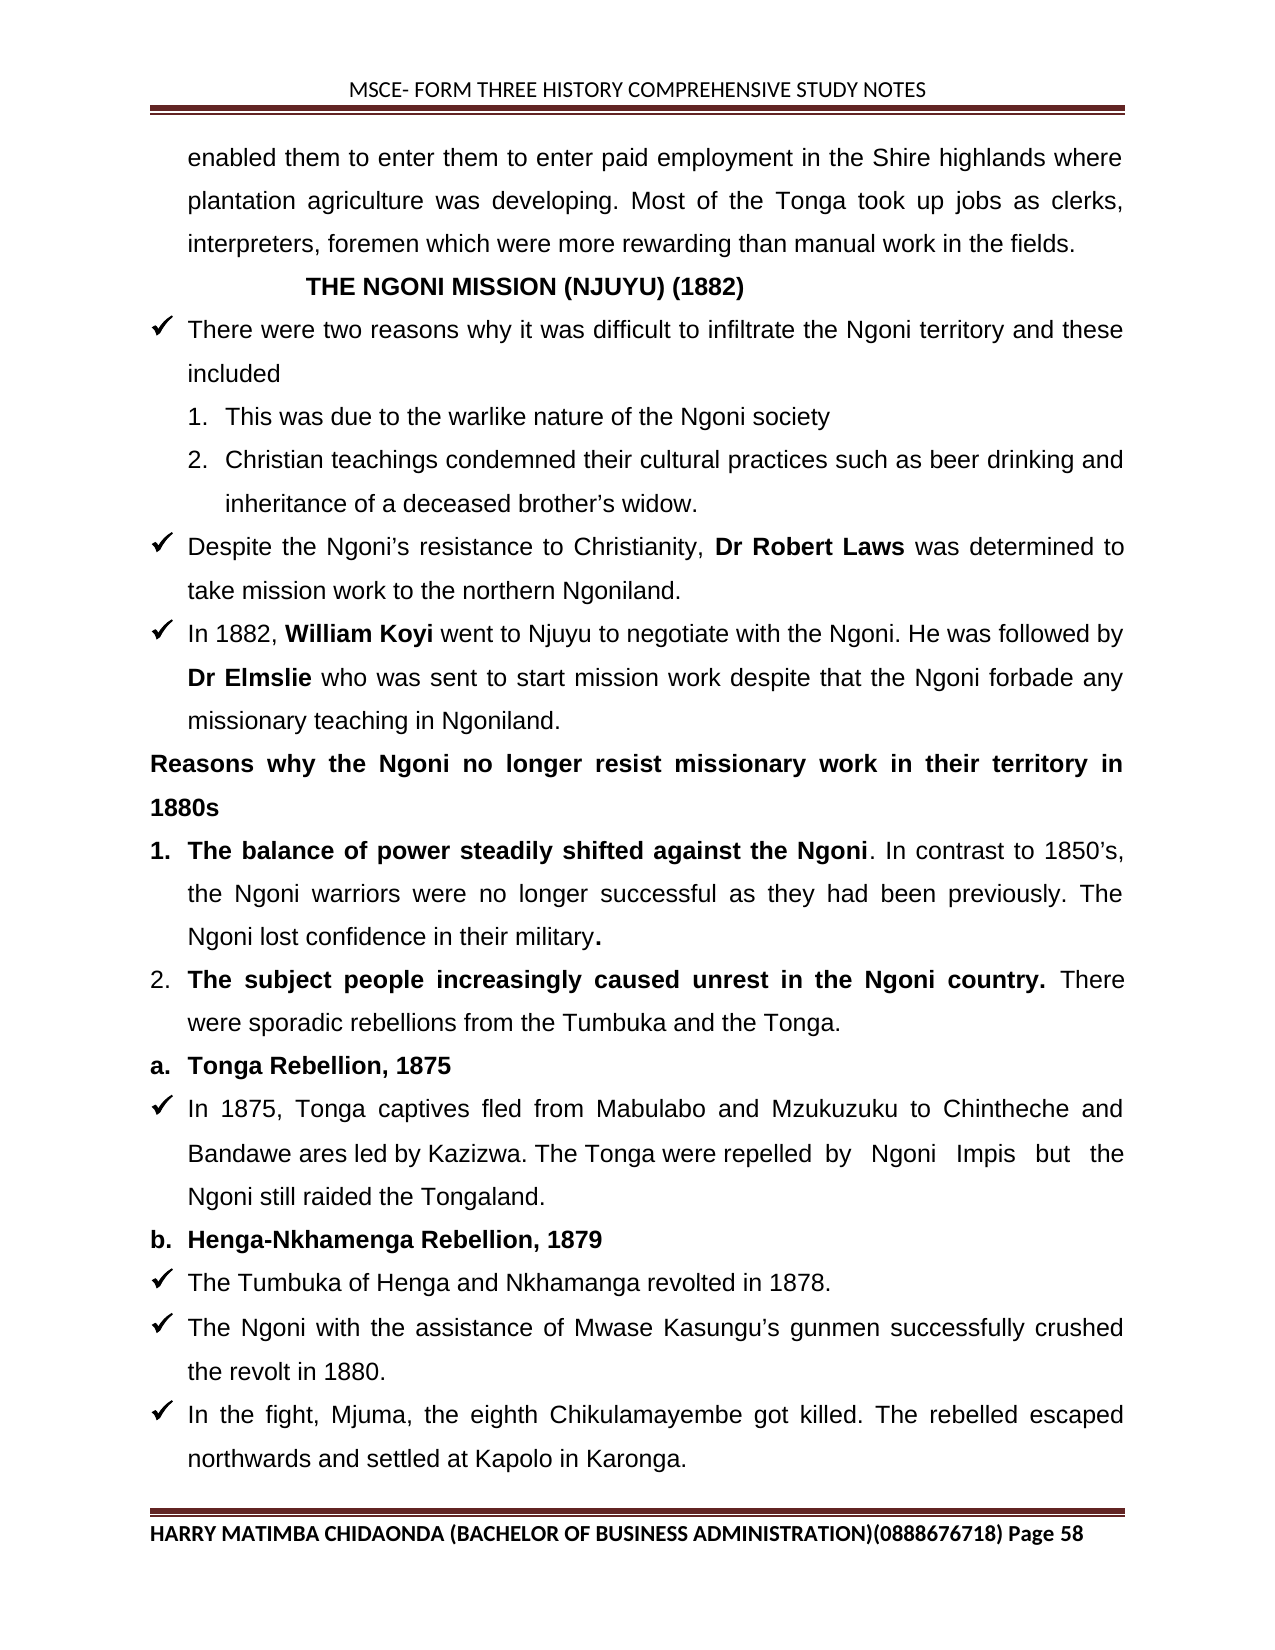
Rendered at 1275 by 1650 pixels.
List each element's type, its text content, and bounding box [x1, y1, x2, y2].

list Christian teachings condemned their cultural practices such as beer drinking and inheritance of a deceased brother’s widow. [187, 445, 1125, 517]
list Tonga Rebellion, 1875 [150, 1051, 1125, 1080]
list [150, 142, 1125, 257]
list In 1882, William Koyi went to Njuyu to negotiate with the Ngoni. He was followed by Dr Elmslie who was sent to start mission work despite that the Ngoni forbade any missionary teaching in Ngoniland. [150, 619, 1125, 735]
list There were two reasons why it was difficult to infiltrate the Ngoni territory and these included [150, 315, 1125, 388]
list The balance of power steadily shifted against the Ngoni. In contrast to 1850’s, the Ngoni warriors were no longer successful as they had been previously. The Ngoni lost confidence in their military. [150, 836, 1125, 951]
list Despite the Ngoni’s resistance to Christianity, Dr Robert Laws was determined to take mission work to the northern Ngoniland. [150, 532, 1125, 604]
list THE NGONI MISSION (NJUYU) (1882) [187, 272, 1125, 301]
list Henga-Nkhamenga Rebellion, 1879 [150, 1225, 1125, 1253]
list The subject people increasingly caused unrest in the Ngoni country. There were sporadic rebellions from the Tumbuka and the Tonga. [150, 965, 1125, 1037]
list In 1875, Tonga captives fled from Mabulabo and Mzukuzuku to Chintheche and Bandawe ares led by Kazizwa. The Tonga were repelled by Ngoni Impis but the Ngoni still raided the Tongaland. [150, 1094, 1125, 1210]
list In the fight, Mjuma, the eighth Chikulamayembe got killed. The rebelled escaped northwards and settled at Kapolo in Karonga. [150, 1400, 1125, 1473]
list The Ngoni with the assistance of Mwase Kasungu’s gunmen successfully crushed the revolt in 1880. [150, 1313, 1125, 1386]
list This was due to the warlike nature of the Ngoni society [187, 402, 1125, 431]
list The Tumbuka of Henga and Nkhamanga revolted in 1878. [150, 1268, 1125, 1298]
text Reasons why the Ngoni no longer resist missionary work in their territory in 1880s [150, 749, 1125, 821]
